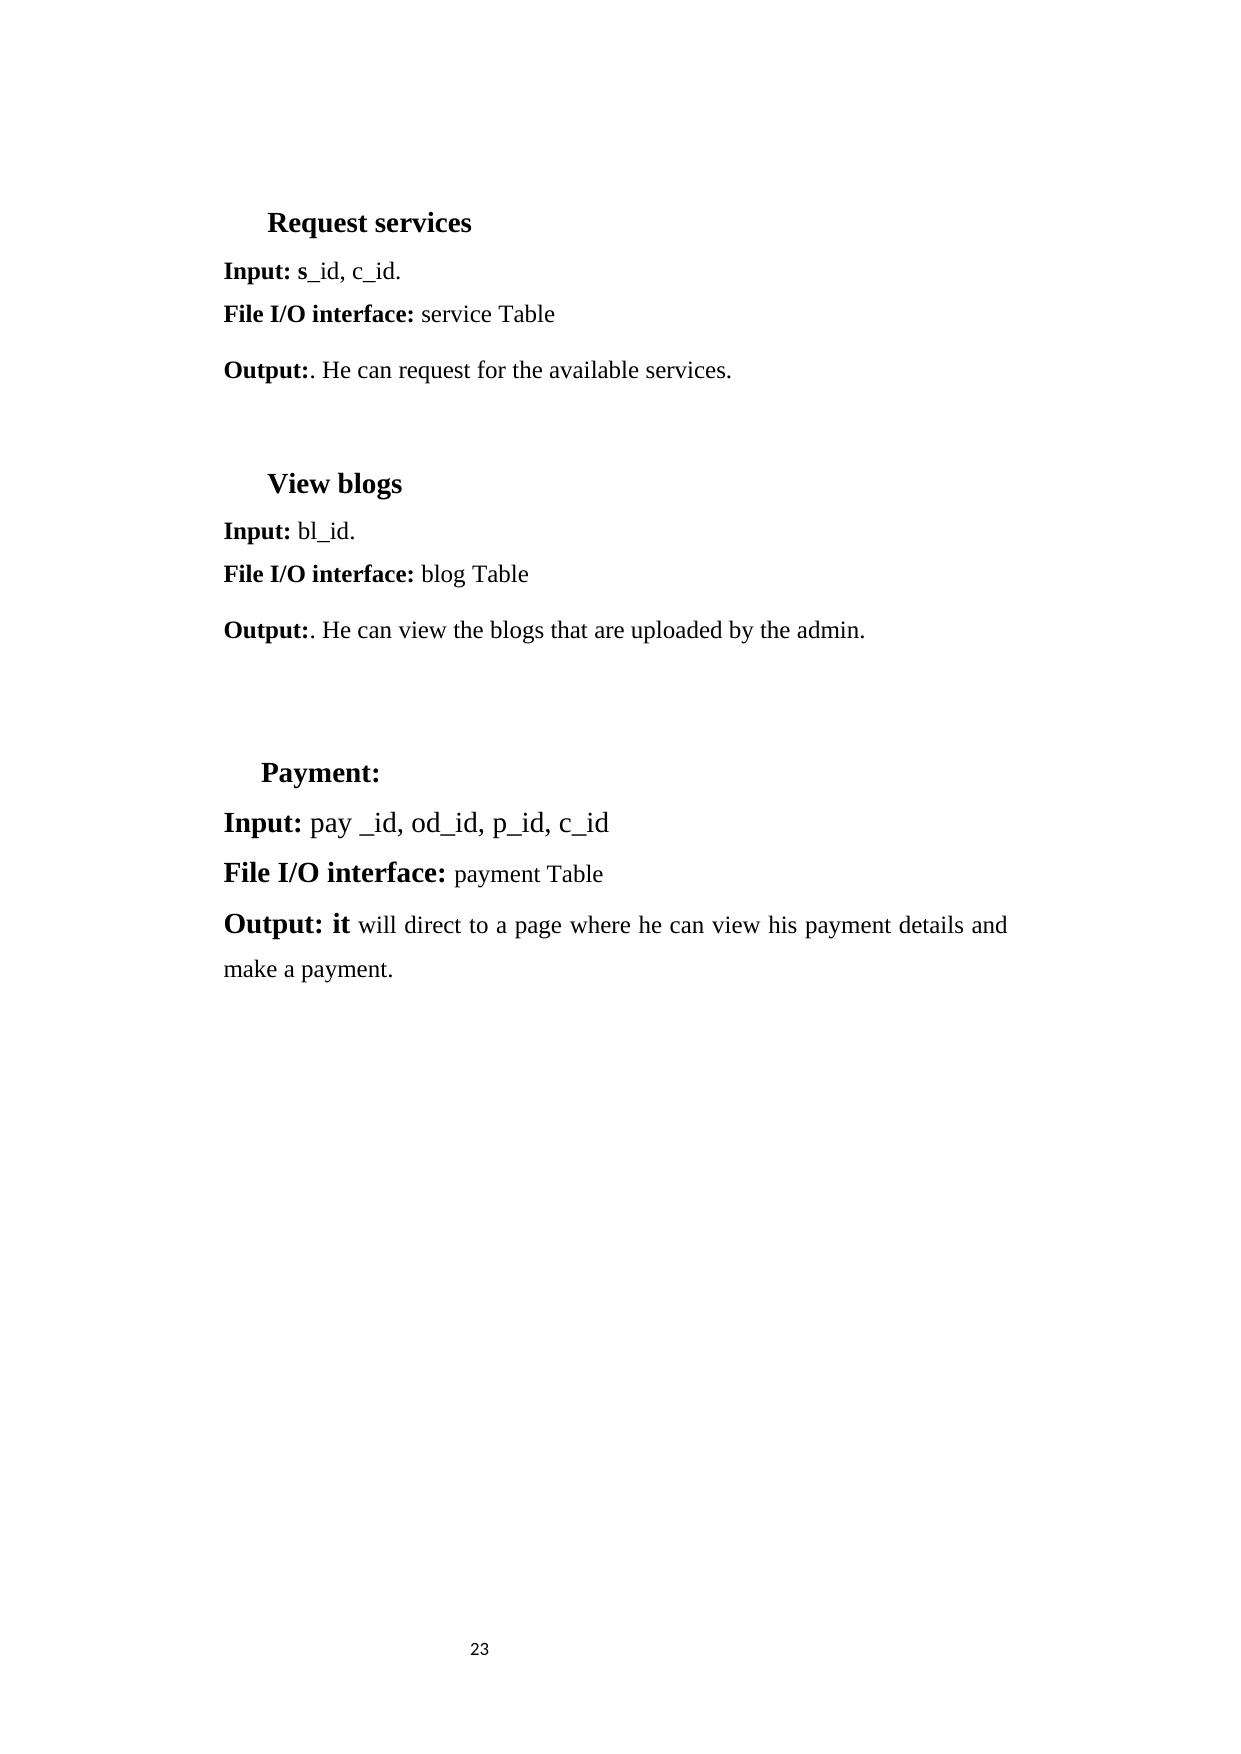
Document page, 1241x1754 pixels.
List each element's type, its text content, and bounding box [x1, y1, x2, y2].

list Output:. He can view the blogs that are uploaded by the admin. [223, 615, 1023, 644]
list File I/O interface: blog Table [223, 559, 1008, 588]
list Request services [223, 206, 1008, 239]
list View blogs [223, 466, 1008, 499]
list File I/O interface: payment Table [223, 856, 1008, 889]
list File I/O interface: service Table [223, 299, 1008, 328]
list Output: it will direct to a page where he can view his payment details and make a payment. [223, 906, 1008, 983]
list Input: s_id, c_id. [223, 256, 1008, 285]
list Output:. He can request for the available services. [223, 355, 1023, 383]
list Input: bl_id. [223, 516, 1008, 545]
list Input: pay _id, od_id, p_id, c_id [223, 805, 1008, 839]
text Payment: [261, 755, 1008, 788]
